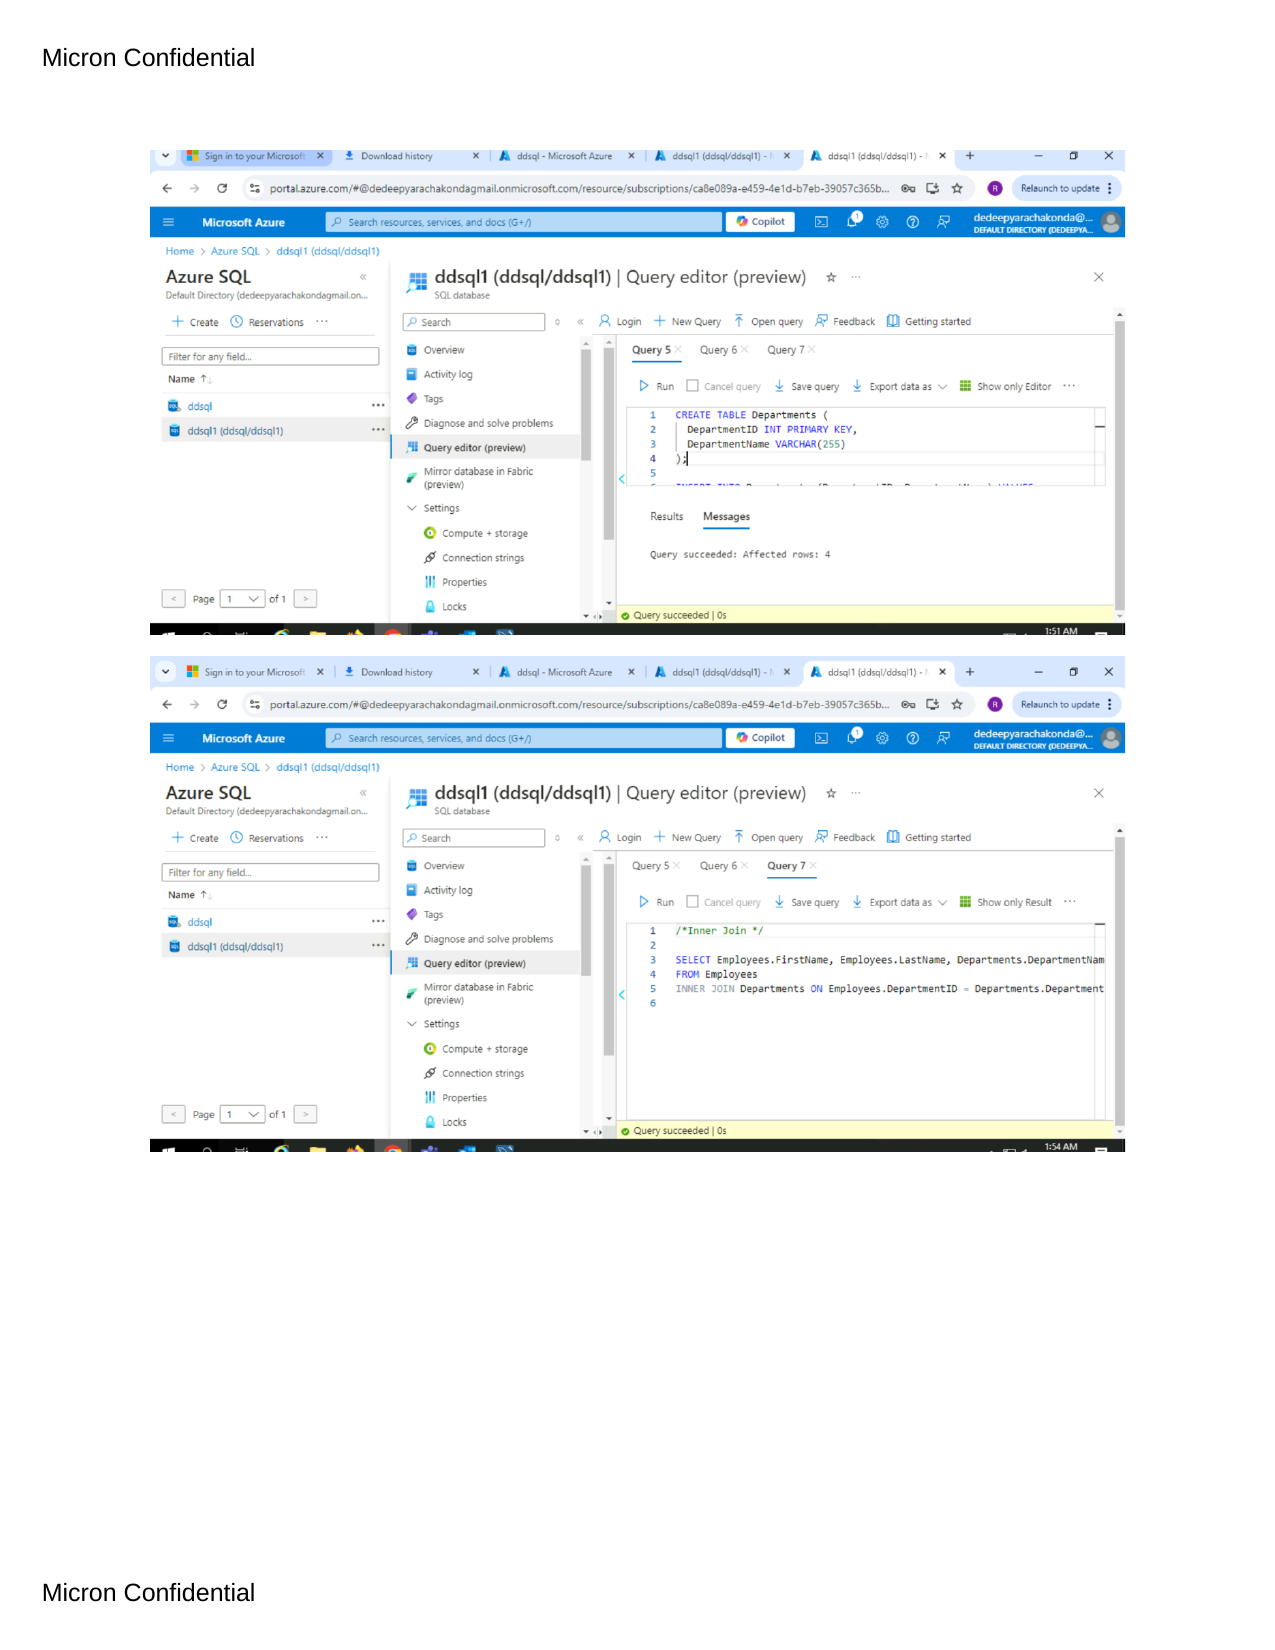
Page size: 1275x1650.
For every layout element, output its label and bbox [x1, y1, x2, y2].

picture [150, 656, 1125, 1152]
picture [150, 150, 1125, 635]
